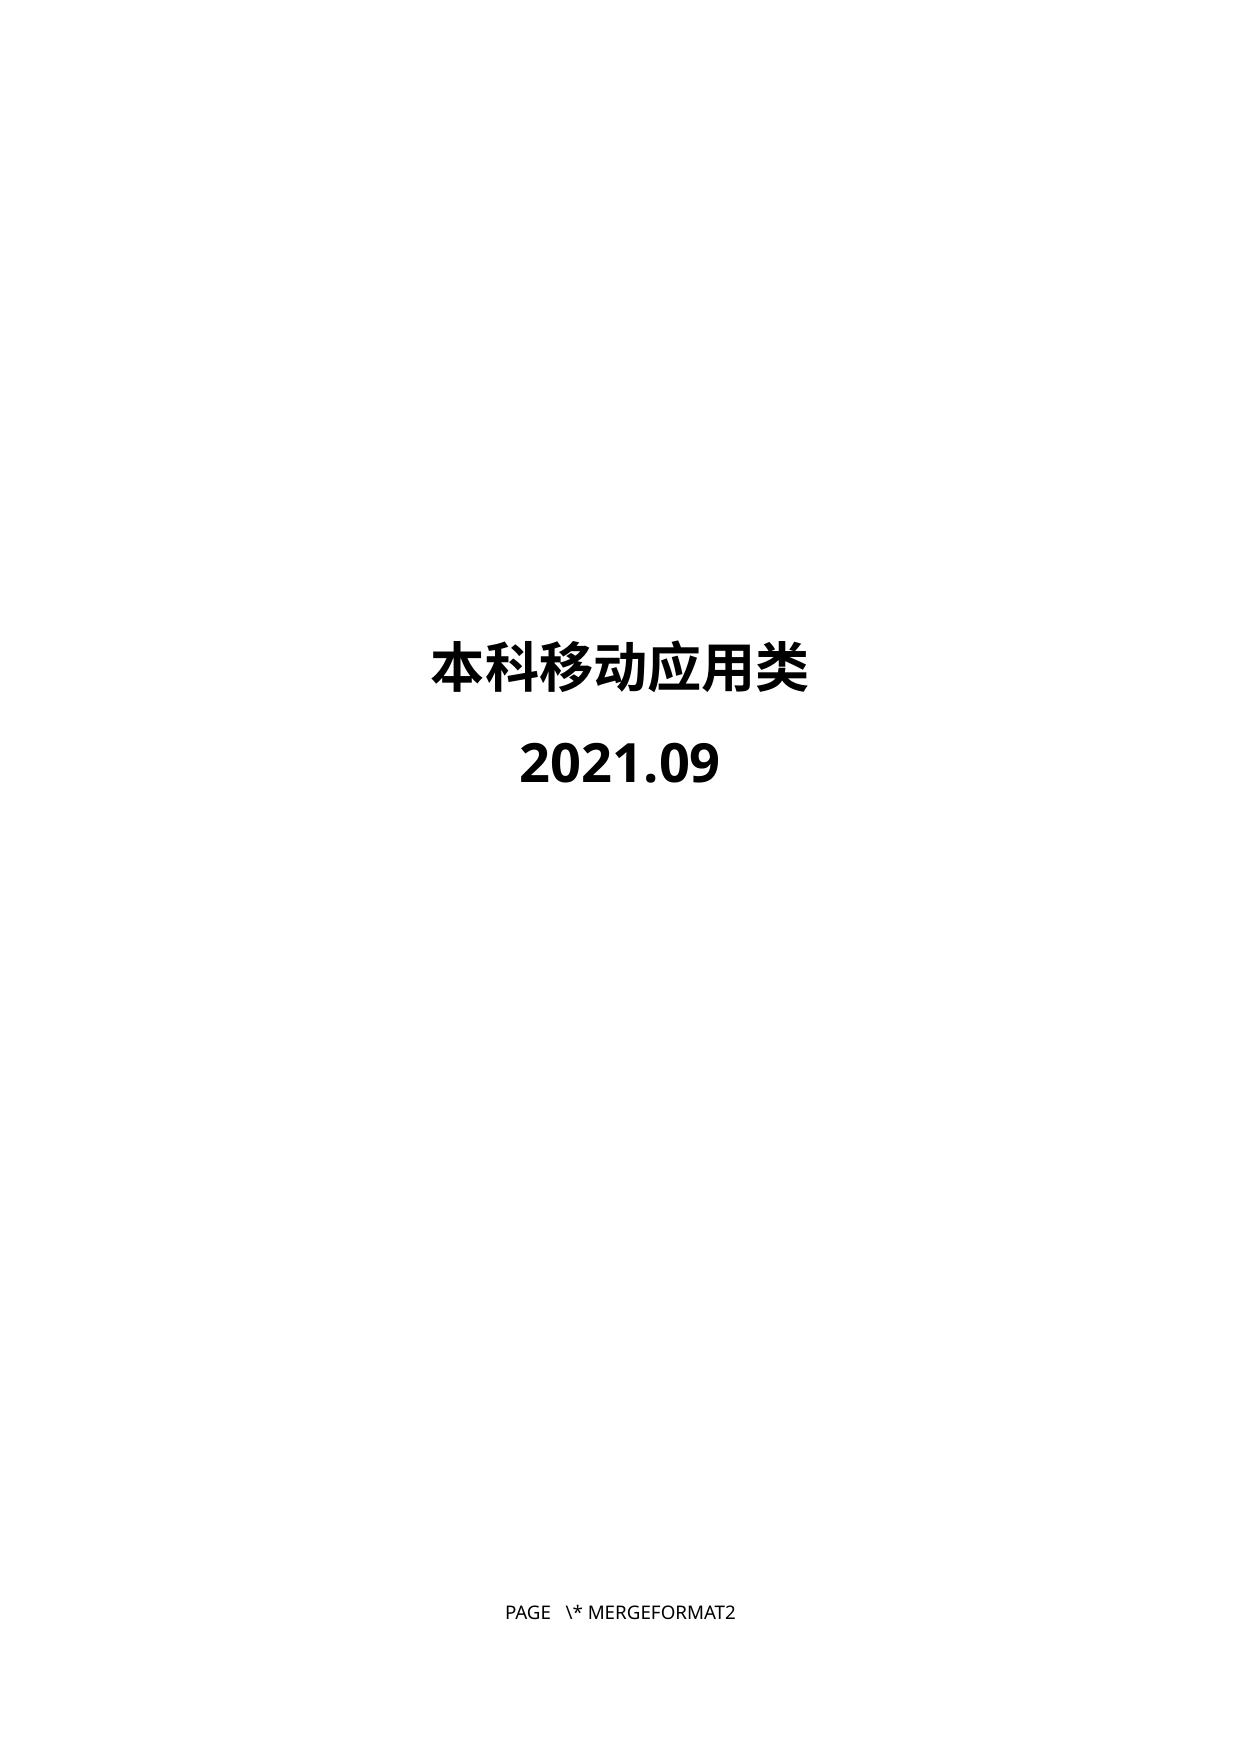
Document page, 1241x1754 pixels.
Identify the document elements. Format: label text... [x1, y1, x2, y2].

text 2021.09 [187, 712, 1053, 810]
text 本科移动应用类 [187, 615, 1053, 712]
